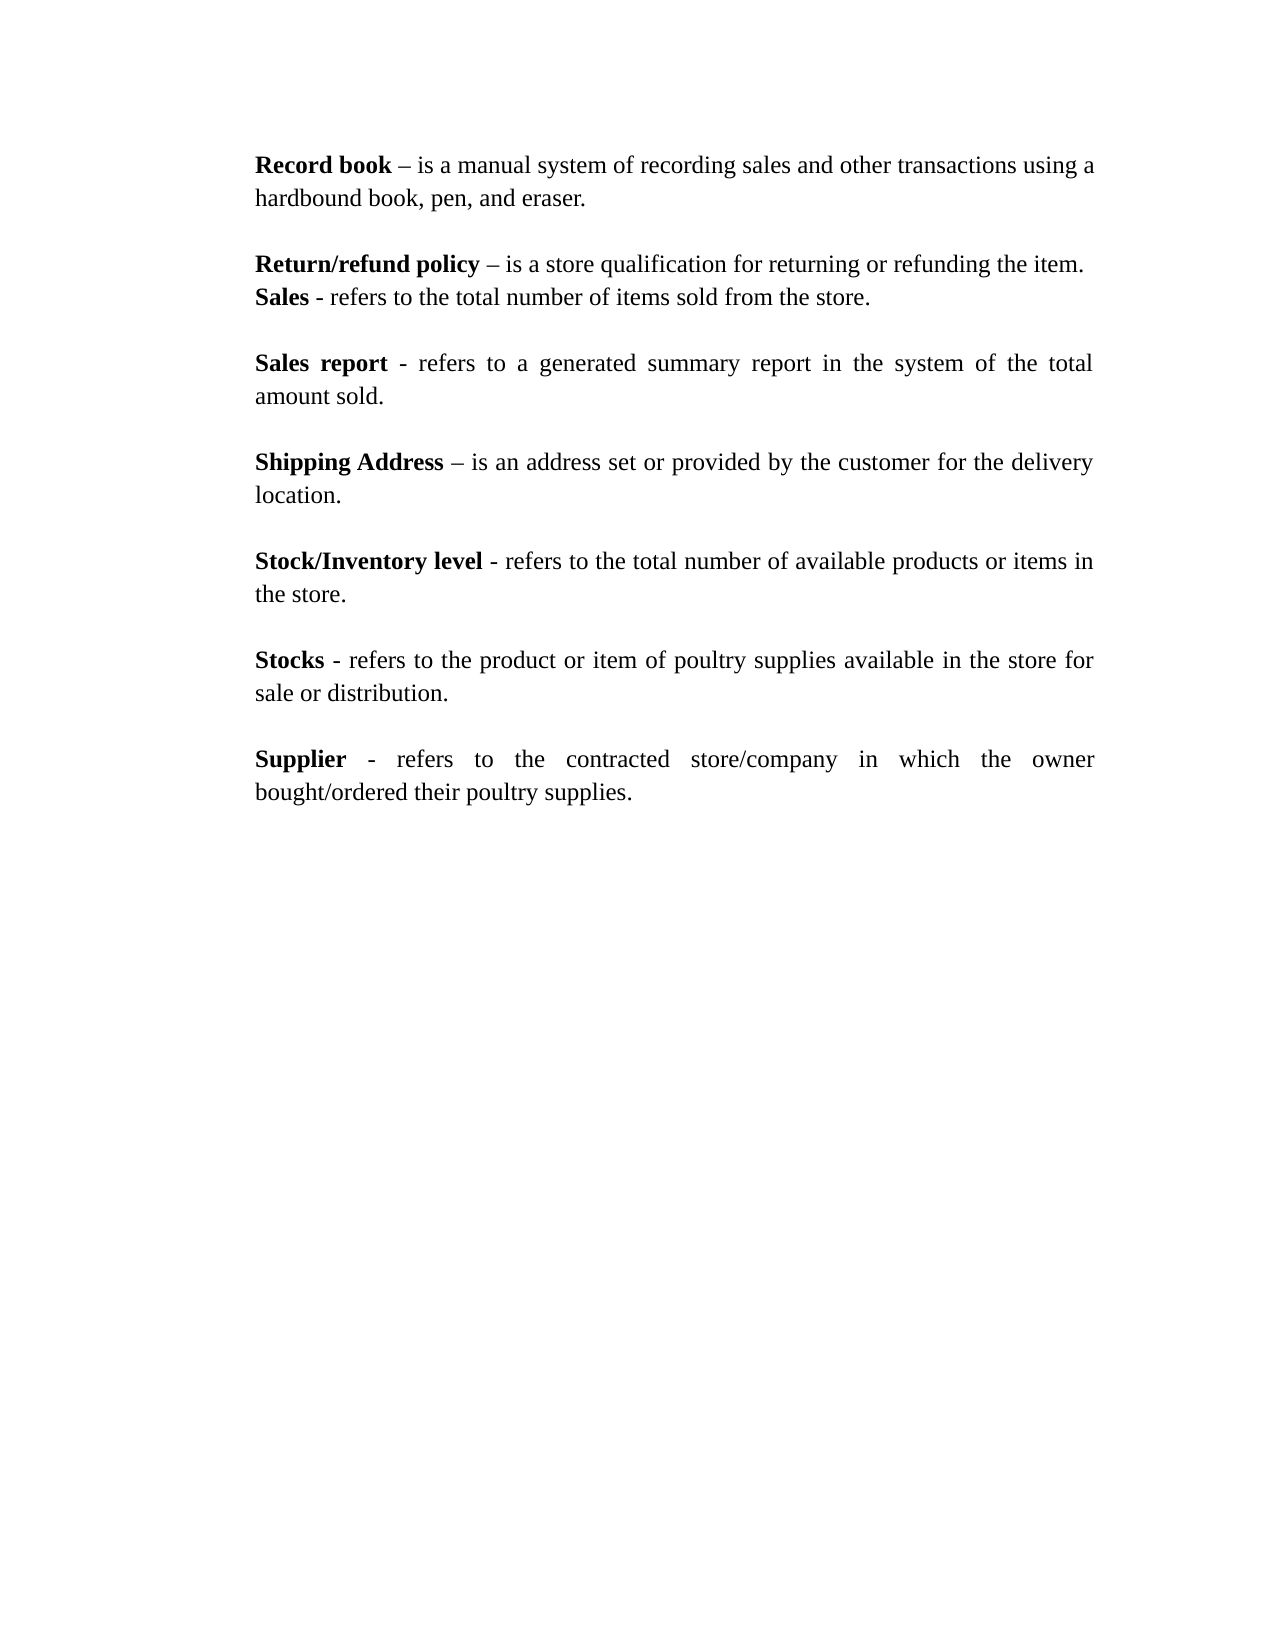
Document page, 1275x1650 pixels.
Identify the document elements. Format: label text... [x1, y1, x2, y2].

text Record book – is a manual system of recording sales and other transactions using a hardbound book, pen, and eraser. [255, 150, 1095, 212]
text Stock/Inventory level - refers to the total number of available products or items in the store. [255, 546, 1095, 608]
text Return/refund policy – is a store qualification for returning or refunding the item. [255, 249, 1095, 278]
text Sales - refers to the total number of items sold from the store. [255, 282, 1095, 311]
text Stocks - refers to the product or item of poultry supplies available in the store for sale or distribution. [255, 645, 1095, 707]
text Supplier - refers to the contracted store/company in which the owner bought/ordered their poultry supplies. [255, 744, 1095, 806]
text Shipping Address – is an address set or provided by the customer for the delivery location. [255, 447, 1095, 509]
text Sales report - refers to a generated summary report in the system of the total amount sold. [255, 348, 1095, 410]
